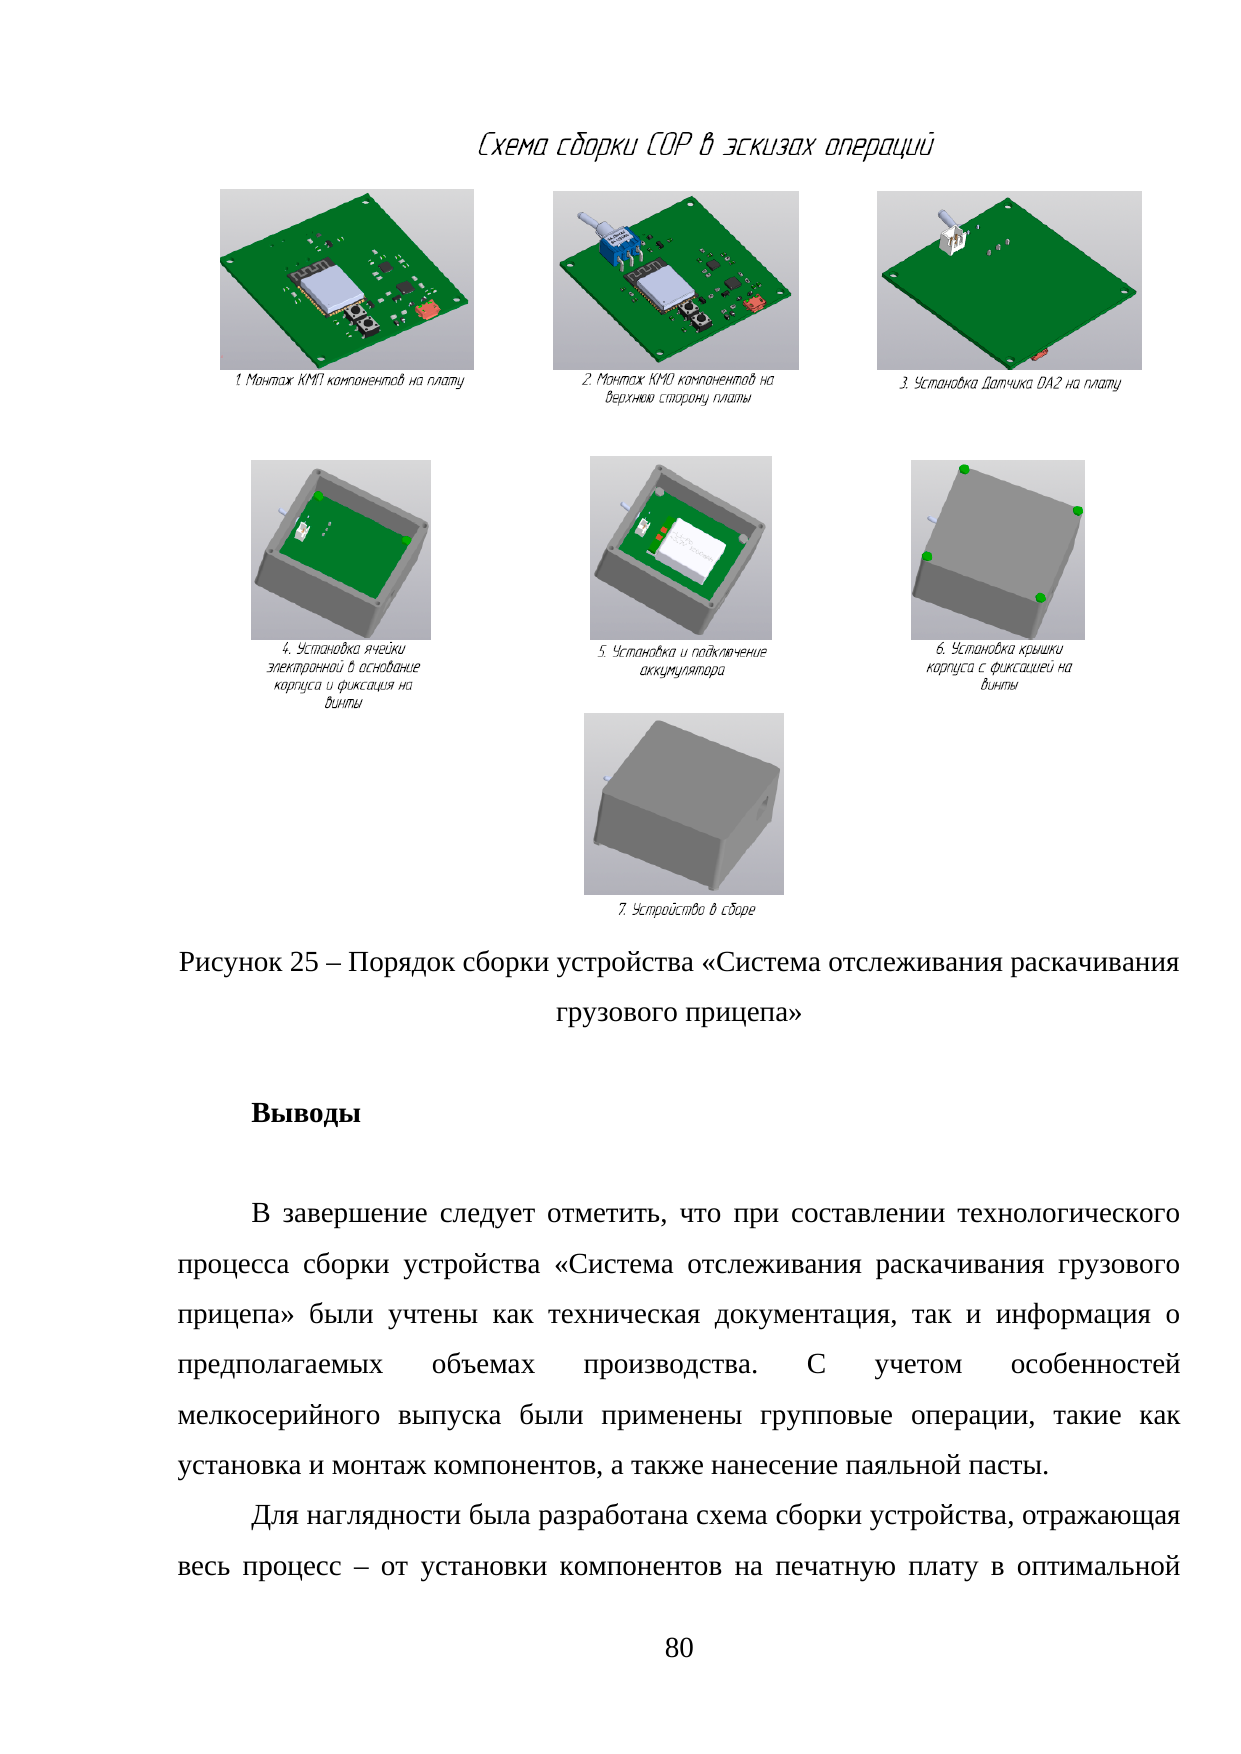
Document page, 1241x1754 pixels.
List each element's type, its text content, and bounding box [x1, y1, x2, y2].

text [177, 1497, 1181, 1581]
text Рисунок 25 – Порядок сборки устройства «Система отслеживания раскачивания грузового прицепа» [177, 944, 1181, 1028]
text В завершение следует отметить, что при составлении технологического процесса сборки устройства «Система отслеживания раскачивания грузового прицепа» были учтены как техническая документация, так и информация о предполагаемых объемах производства. С учетом особенностей мелкосерийного выпуска были применены групповые операции, такие как установка и монтаж компонентов, а также нанесение паяльной пасты. [177, 1196, 1181, 1481]
picture [200, 124, 1158, 928]
subtitle Выводы [251, 1095, 1181, 1128]
